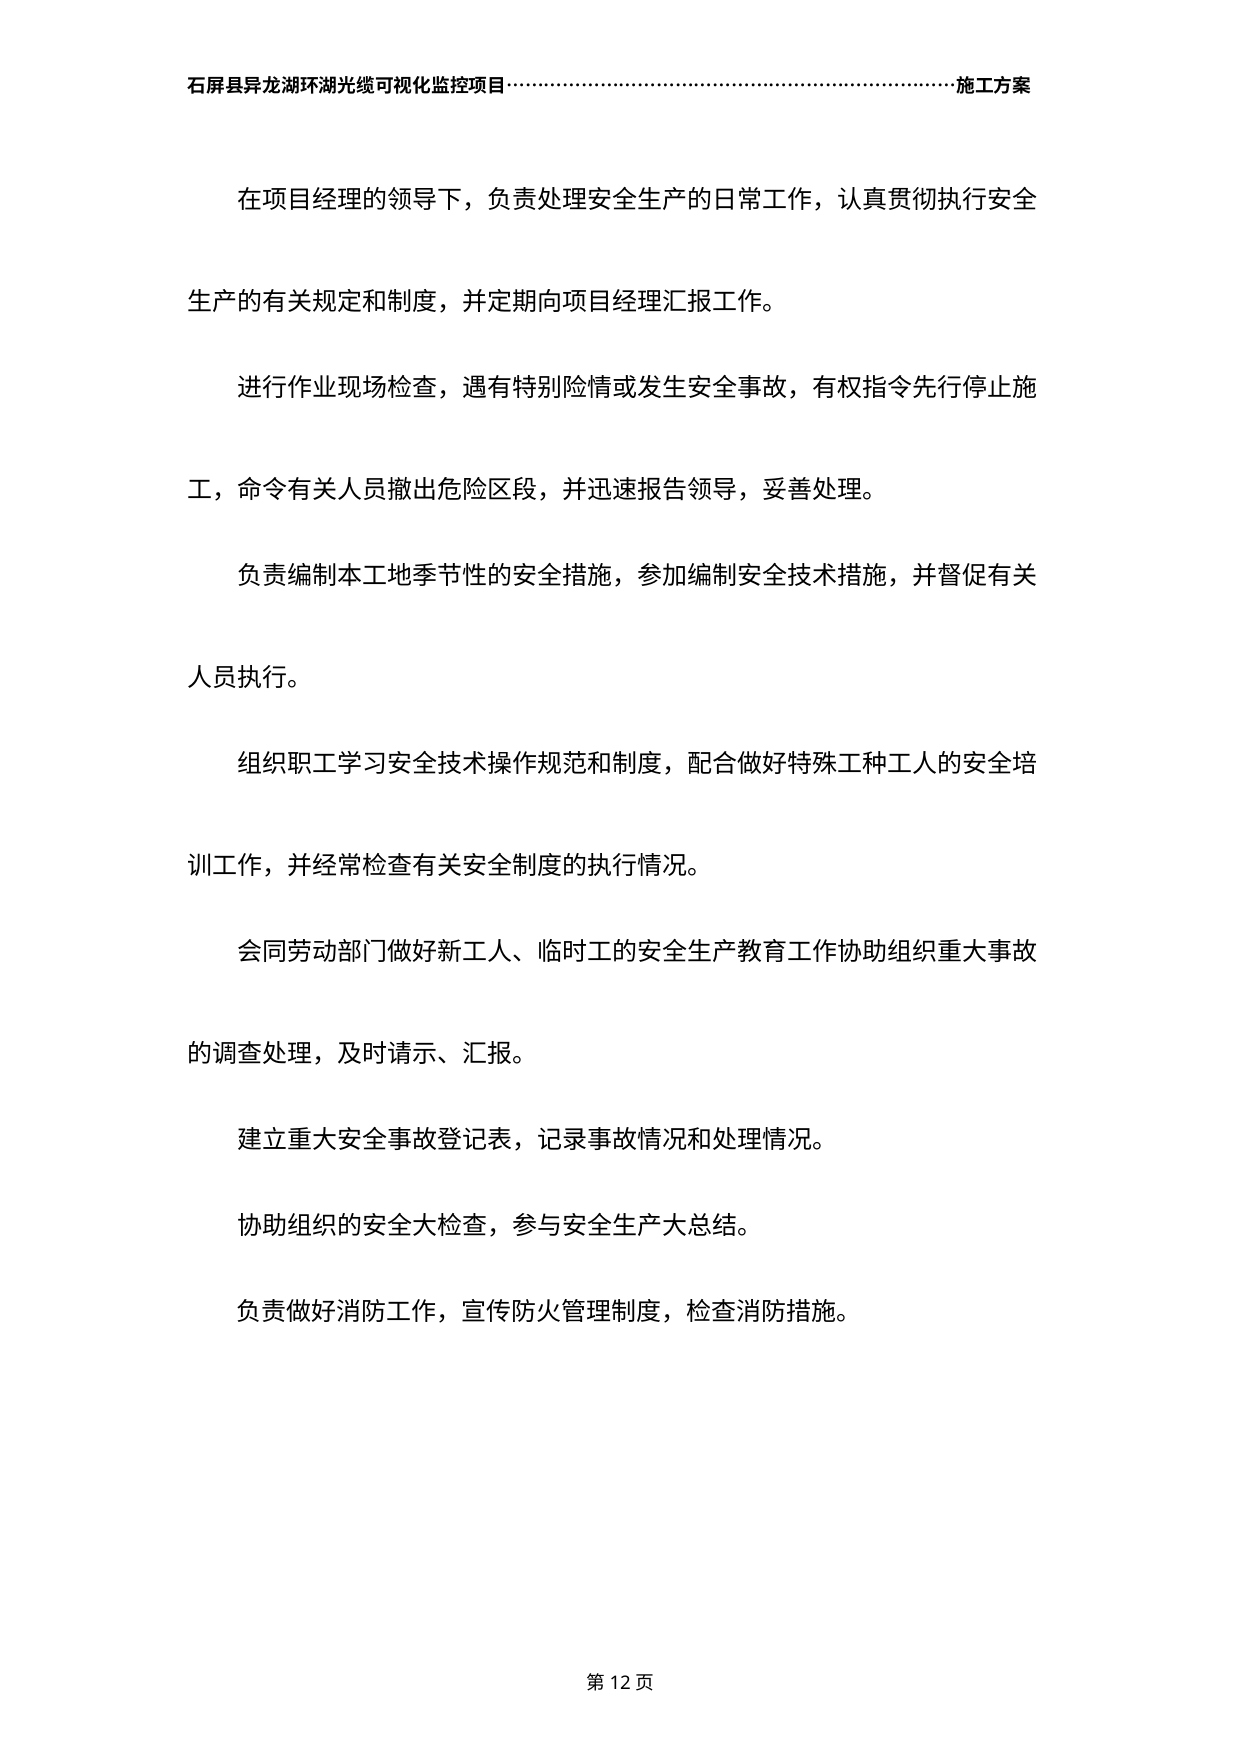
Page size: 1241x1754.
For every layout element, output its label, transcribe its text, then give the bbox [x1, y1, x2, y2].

text 在项目经理的领导下，负责处理安全生产的日常工作，认真贯彻执行安全生产的有关规定和制度，并定期向项目经理汇报工作。 [187, 164, 1053, 334]
text 进行作业现场检查，遇有特别险情或发生安全事故，有权指令先行停止施工，命令有关人员撤出危险区段，并迅速报告领导，妥善处理。 [187, 352, 1053, 522]
text 负责做好消防工作，宣传防火管理制度，检查消防措施。 [187, 1276, 1053, 1343]
text 建立重大安全事故登记表，记录事故情况和处理情况。 [187, 1103, 1053, 1171]
text 组织职工学习安全技术操作规范和制度，配合做好特殊工种工人的安全培训工作，并经常检查有关安全制度的执行情况。 [187, 728, 1053, 897]
text 负责编制本工地季节性的安全措施，参加编制安全技术措施，并督促有关人员执行。 [187, 540, 1053, 709]
text 会同劳动部门做好新工人、临时工的安全生产教育工作协助组织重大事故的调查处理，及时请示、汇报。 [187, 916, 1053, 1085]
text 协助组织的安全大检查，参与安全生产大总结。 [187, 1189, 1053, 1257]
